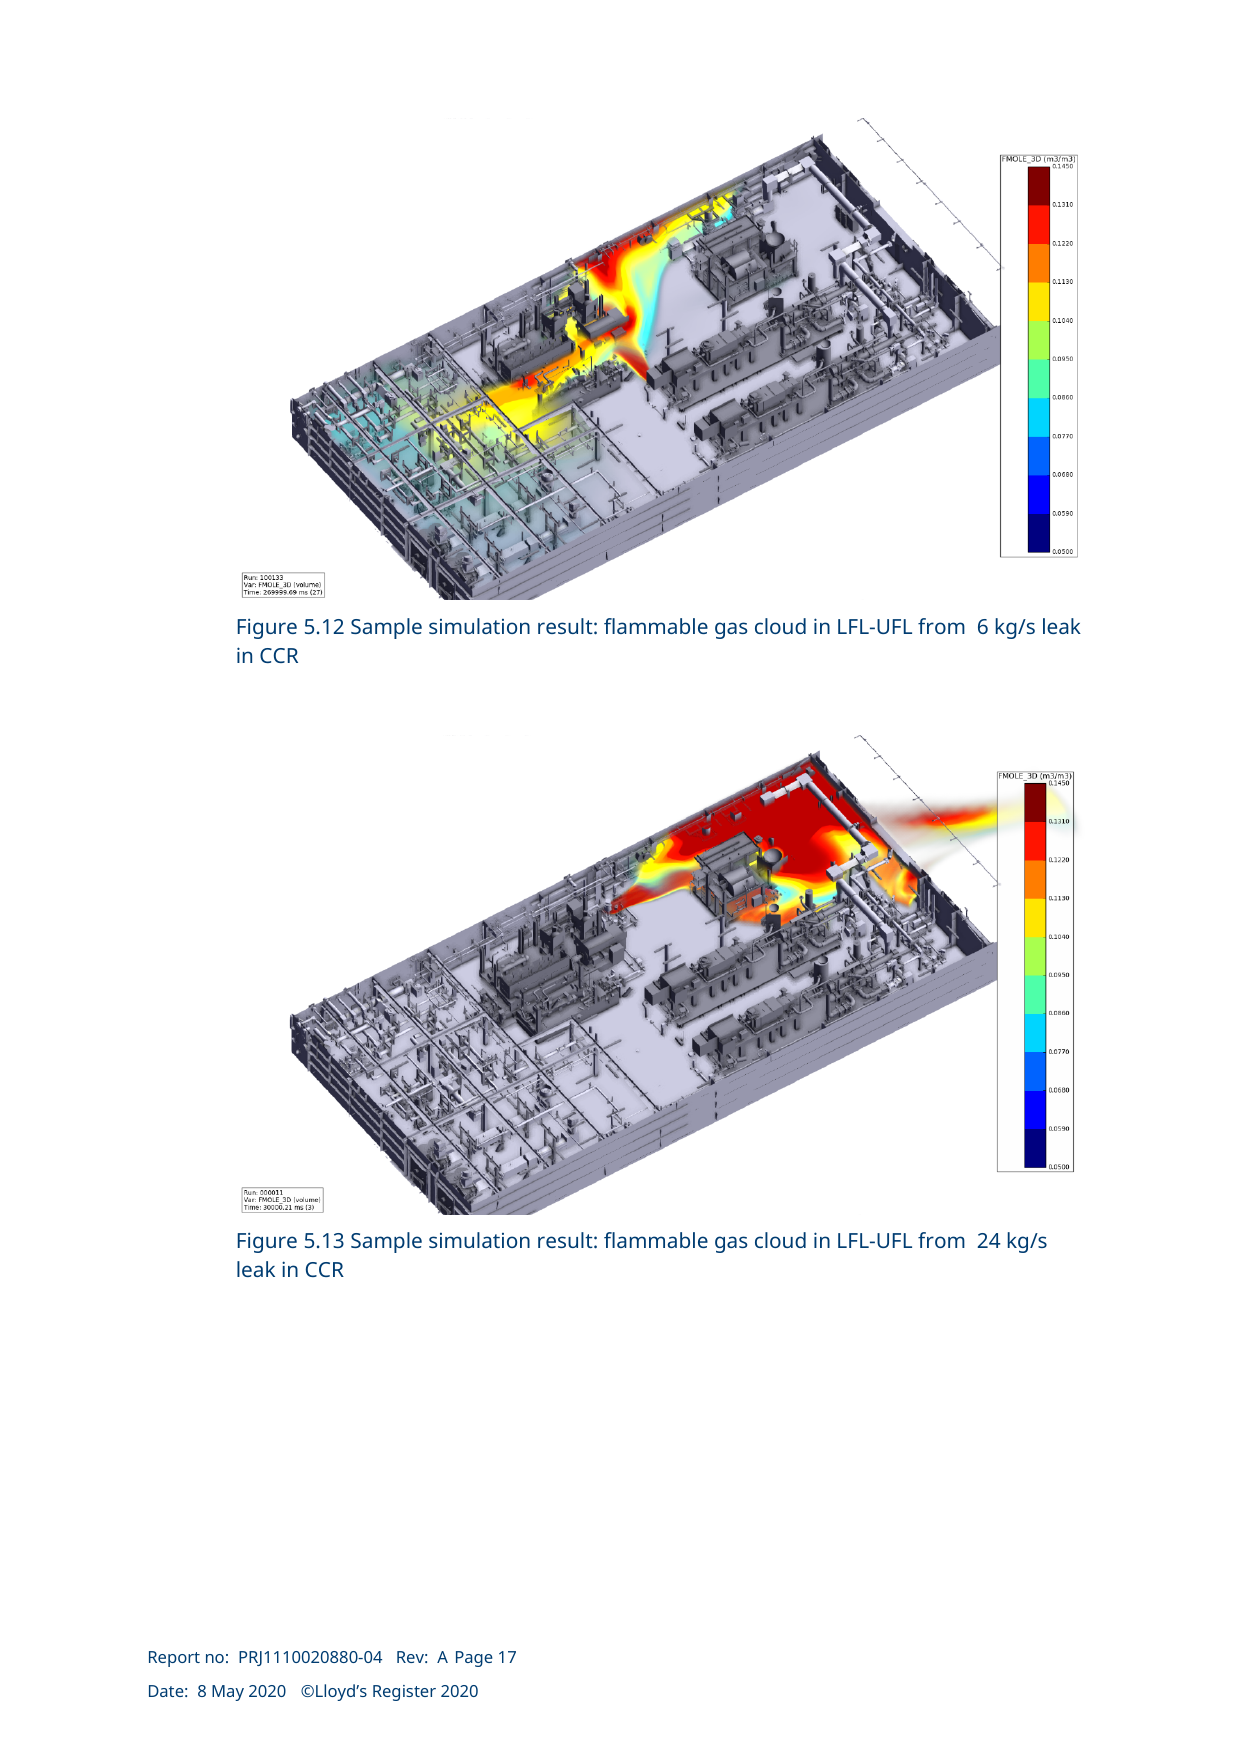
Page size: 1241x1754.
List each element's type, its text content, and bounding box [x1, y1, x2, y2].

picture [235, 735, 1088, 1215]
picture [235, 118, 1092, 600]
